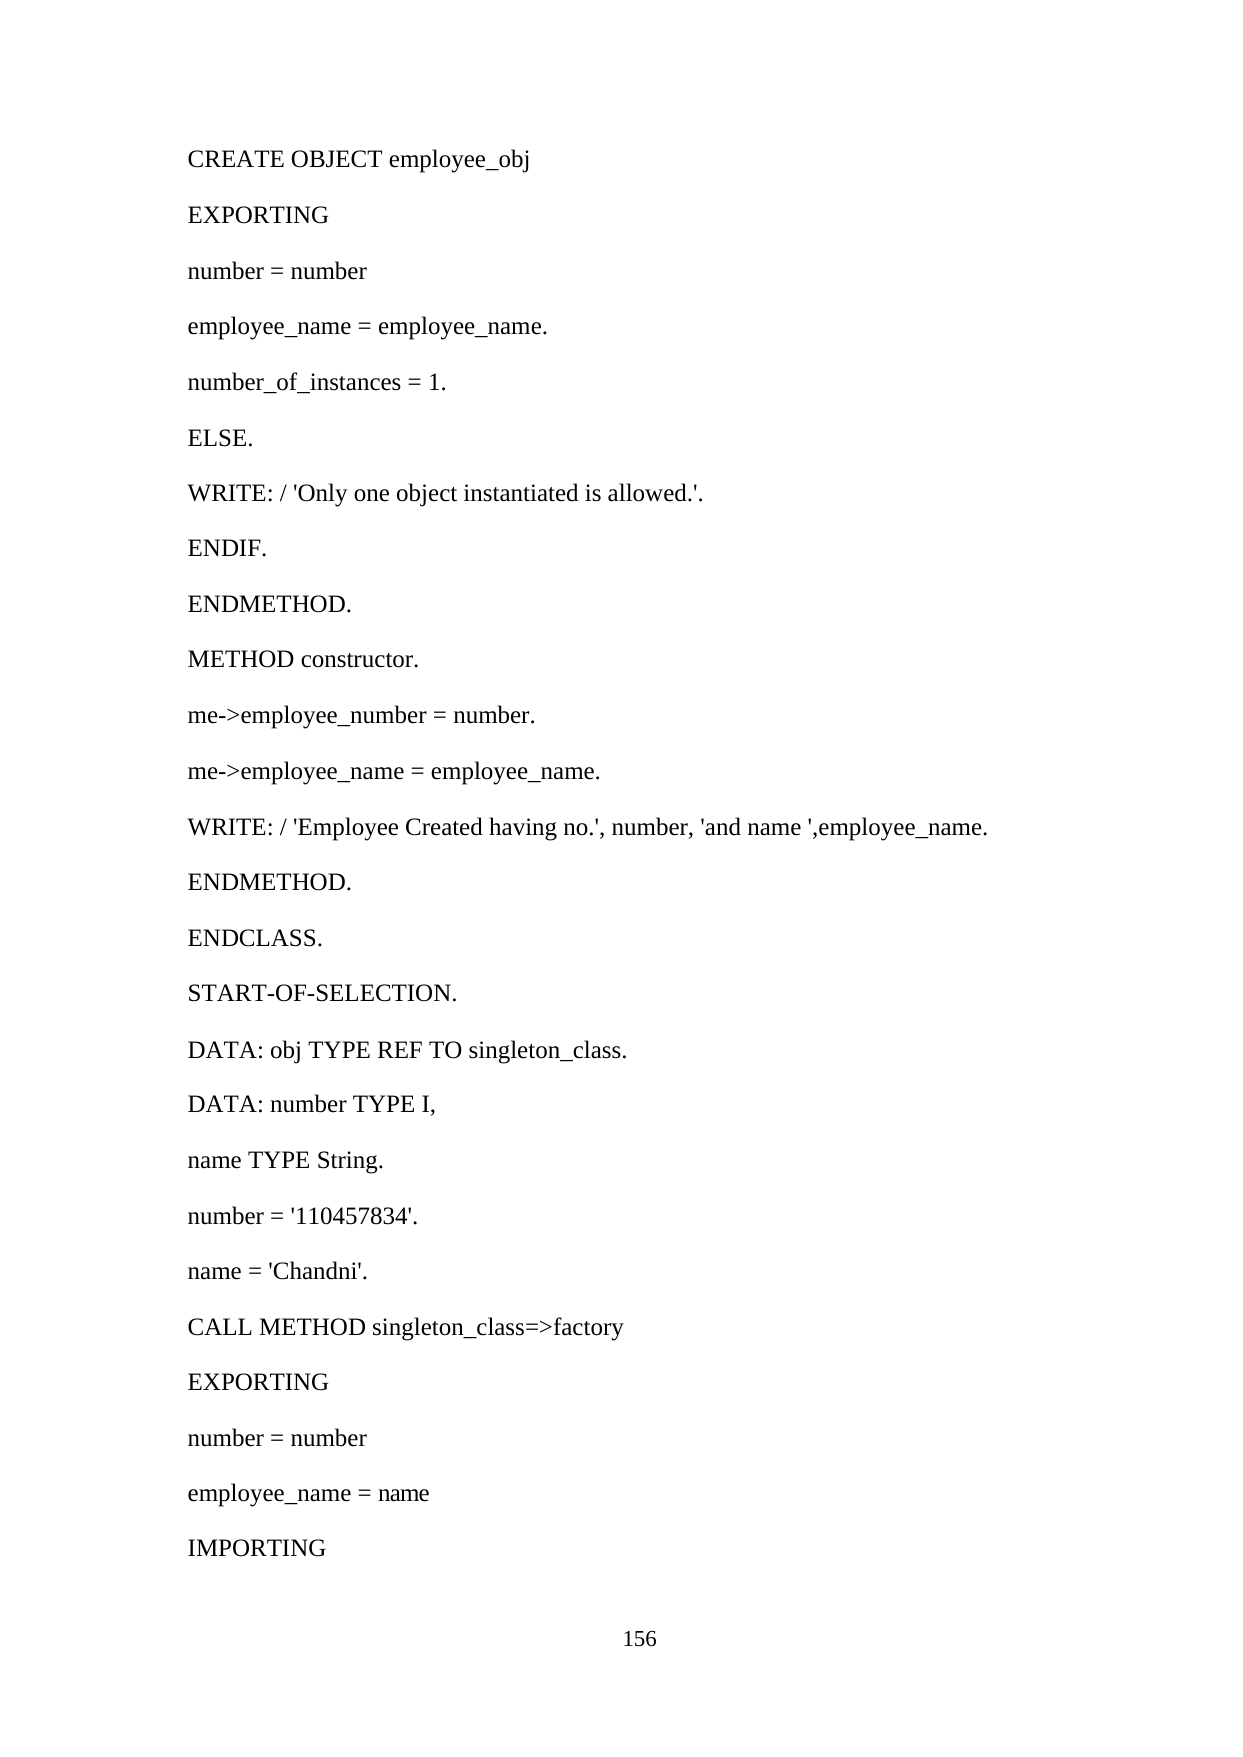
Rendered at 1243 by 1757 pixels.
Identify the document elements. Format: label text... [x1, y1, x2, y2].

text WRITE: / 'Only one object instantiated is allowed.'. ENDIF. [187, 478, 706, 562]
text me->employee_number = number. [187, 700, 1145, 729]
text DATA: obj TYPE REF TO singleton_class. DATA: number TYPE I, [187, 1035, 630, 1118]
text START-OF-SELECTION. [187, 978, 1145, 1007]
text name TYPE String. number = '110457834'. name = 'Chandni'. [187, 1145, 420, 1285]
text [187, 1312, 626, 1396]
text CREATE OBJECT employee_obj EXPORTING [187, 144, 533, 229]
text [187, 1423, 486, 1562]
text WRITE: / 'Employee Created having no.', number, 'and name ',employee_name. ENDMETHOD. [187, 812, 991, 896]
text ELSE. [187, 423, 1145, 452]
text METHOD constructor. [187, 644, 1145, 673]
text ENDMETHOD. [187, 589, 1145, 618]
text employee_name = employee_name. number_of_instances = 1. [187, 311, 550, 396]
text ENDCLASS. [187, 923, 1145, 952]
text number = number [187, 256, 1145, 285]
text me->employee_name = employee_name. [187, 756, 1145, 784]
